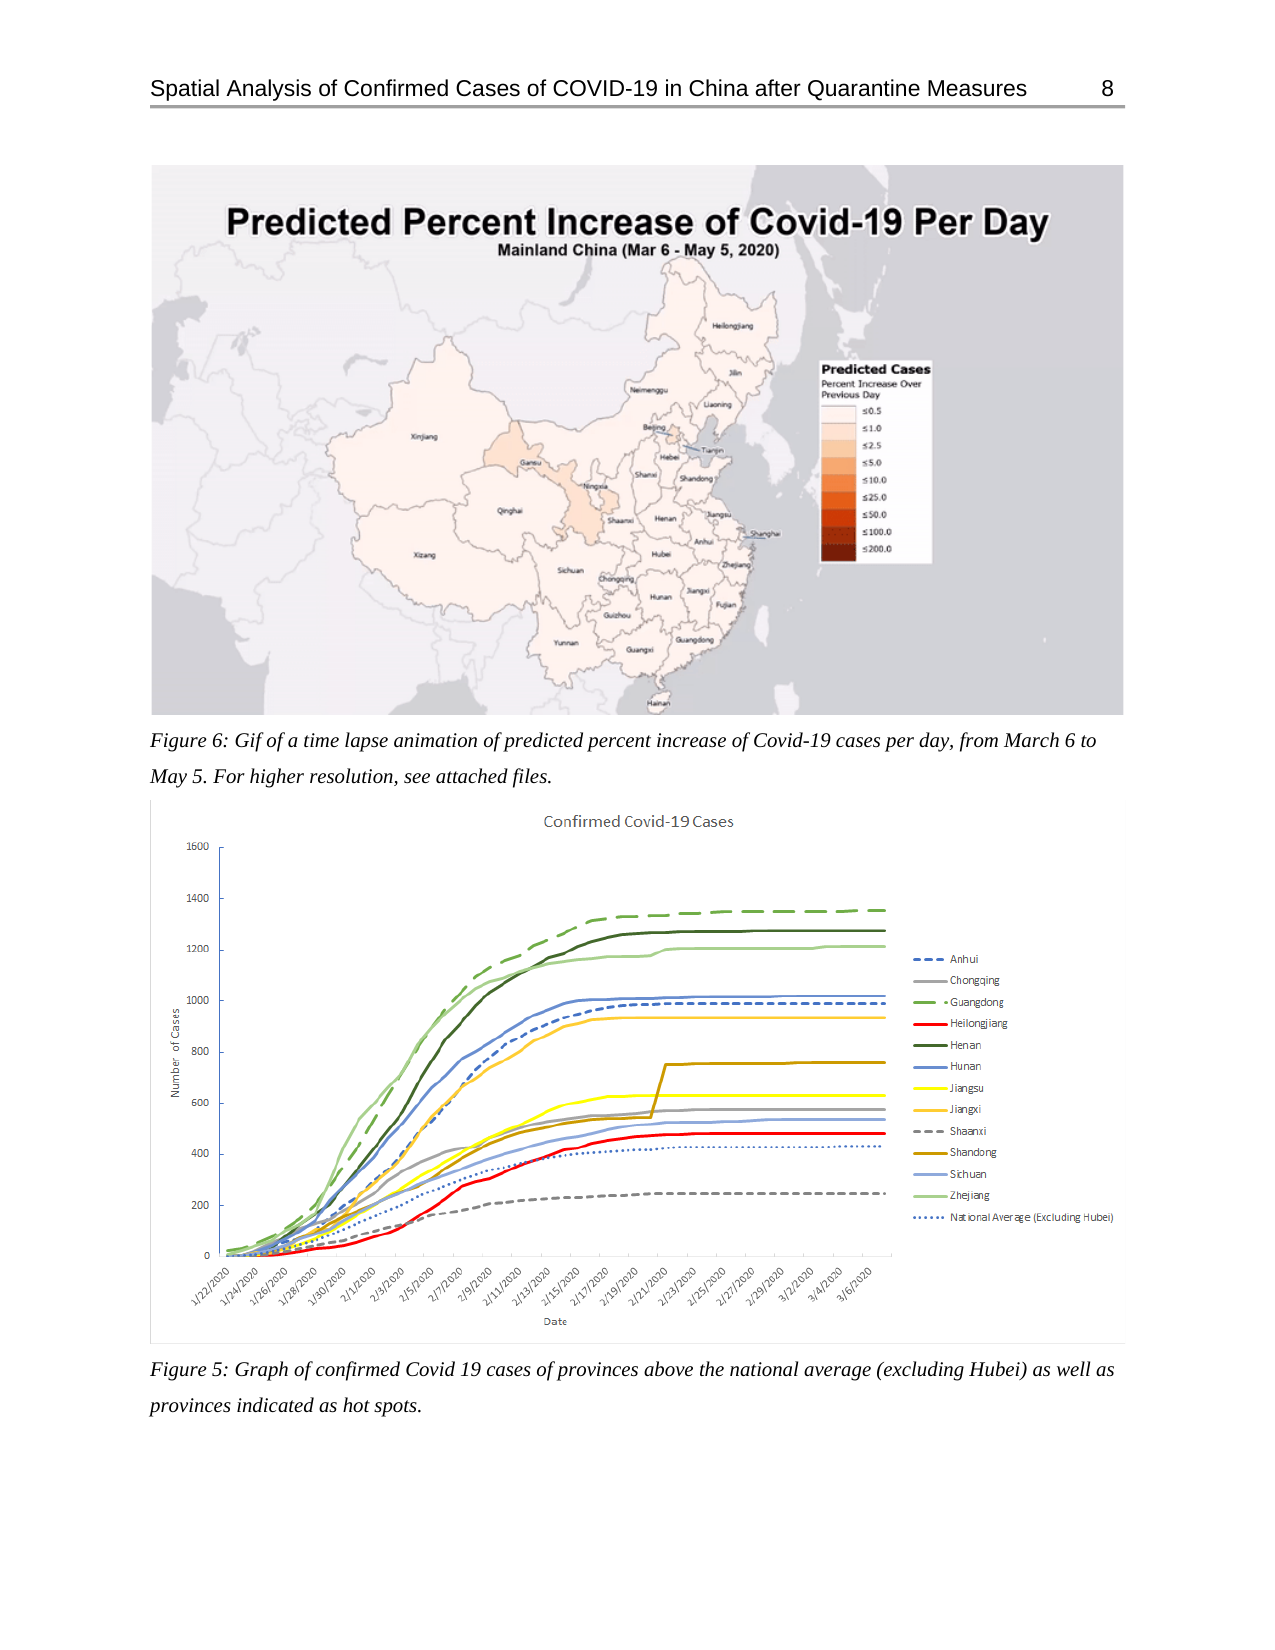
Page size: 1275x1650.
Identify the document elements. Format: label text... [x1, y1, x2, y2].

picture [151, 165, 1124, 715]
text Figure 6: Gif of a time lapse animation of predicted percent increase of Covid-19 cases per day, from March 6 to May 5. For higher resolution, see attached files. [150, 728, 1125, 788]
picture [150, 800, 1125, 1344]
text Figure 5: Graph of confirmed Covid 19 cases of provinces above the national average (excluding Hubei) as well as provinces indicated as hot spots. [150, 1357, 1125, 1417]
